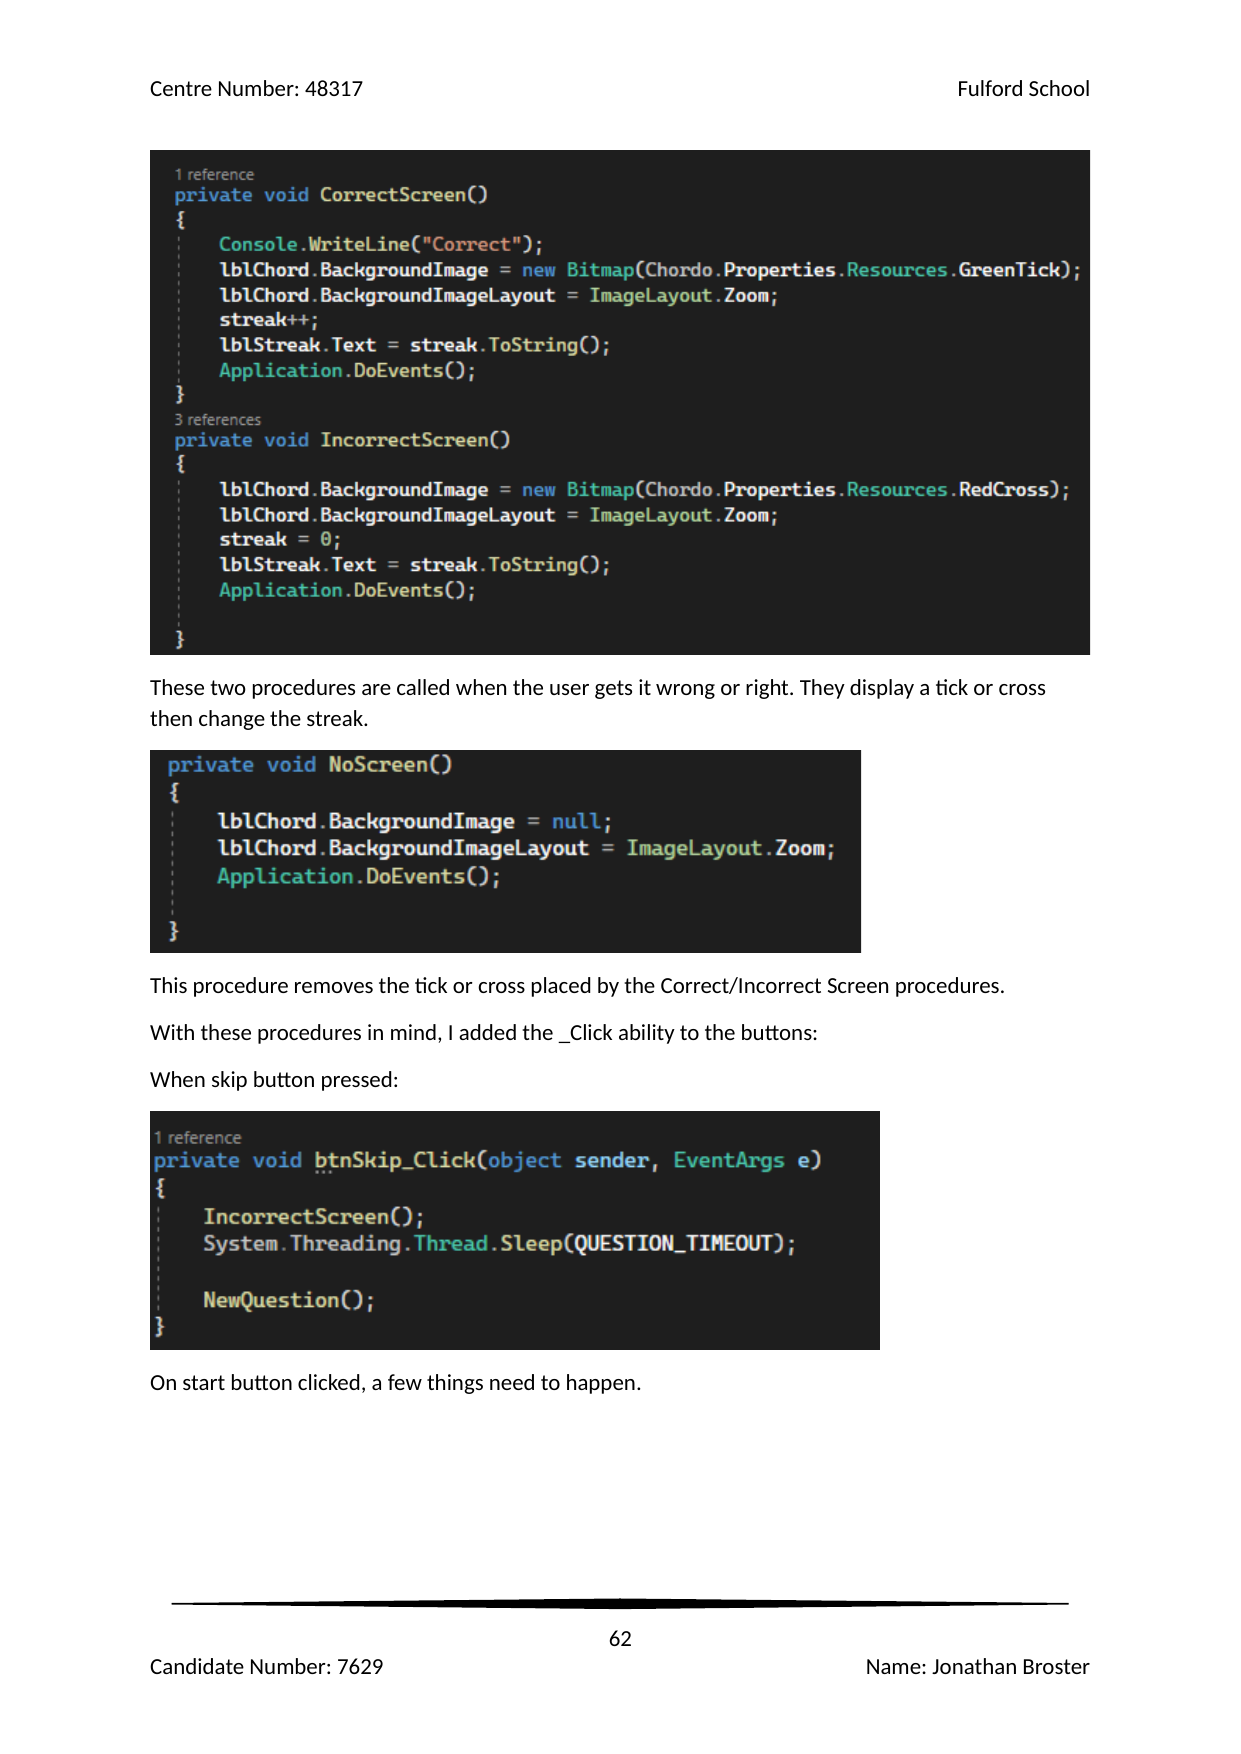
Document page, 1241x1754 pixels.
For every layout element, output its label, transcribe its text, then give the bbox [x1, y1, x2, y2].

text On start button clicked, a few things need to happen. [150, 1368, 1090, 1396]
text This procedure removes the tick or cross placed by the Correct/Incorrect Screen procedures. [150, 971, 1090, 999]
picture [150, 1111, 880, 1350]
picture [150, 750, 862, 953]
text These two procedures are called when the user gets it wrong or right. They display a tick or cross then change the streak. [150, 673, 1090, 732]
picture [150, 150, 1091, 655]
text When skip button pressed: [150, 1065, 1090, 1093]
text With these procedures in mind, I added the _Click ability to the buttons: [150, 1018, 1090, 1046]
